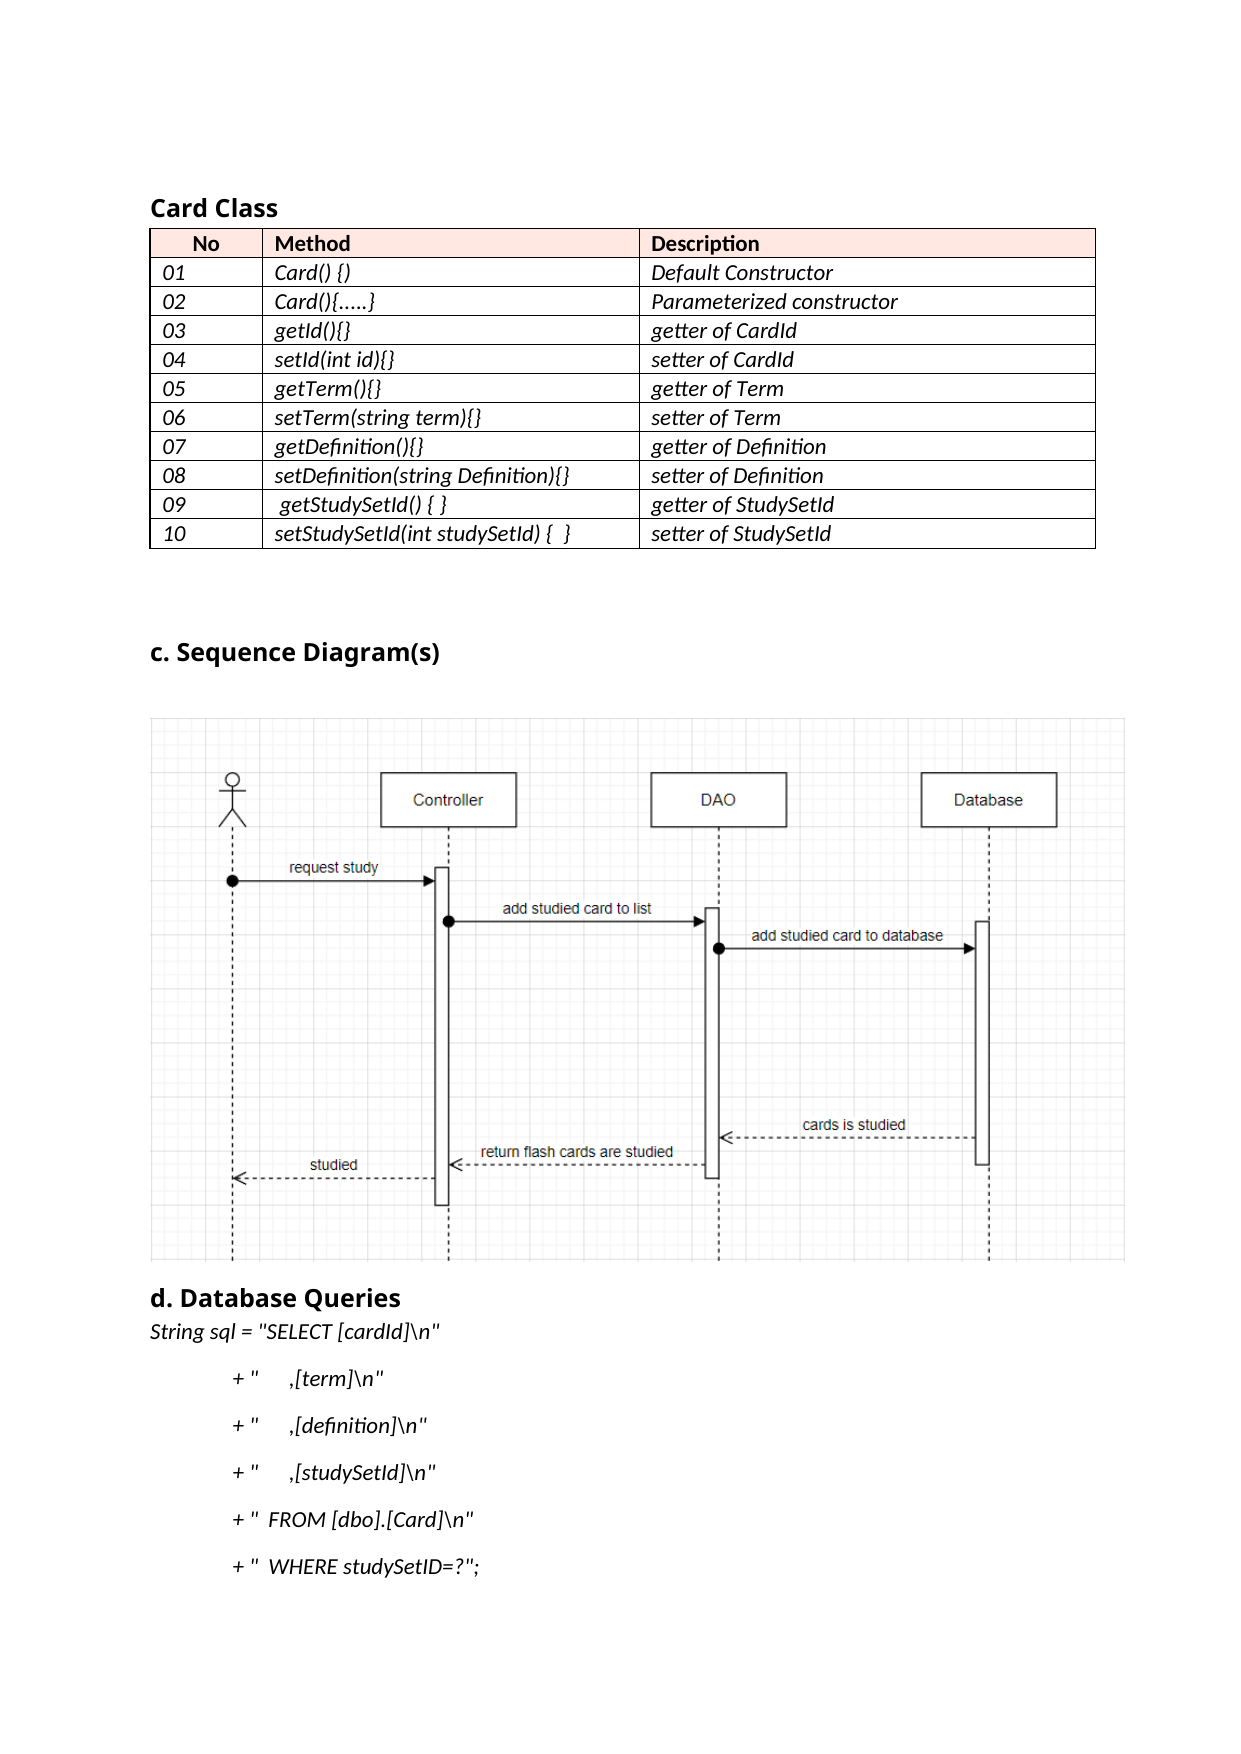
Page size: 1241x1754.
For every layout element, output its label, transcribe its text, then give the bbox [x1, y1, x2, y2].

text + " ,[definition]\n" [150, 1411, 1093, 1439]
table_header Description [640, 229, 1095, 257]
text String sql = "SELECT [cardId]\n" [150, 1317, 1093, 1346]
table_cell getTerm(){} [263, 374, 639, 402]
text + " WHERE studySetID=?"; [150, 1552, 1093, 1580]
text + " ,[studySetId]\n" [150, 1458, 1093, 1486]
table_header No [151, 229, 262, 257]
table_cell setDefinition(string Definition){} [263, 461, 639, 489]
table_cell 02 [151, 287, 262, 315]
table_cell Card(){.....} [263, 287, 639, 315]
table_cell Default Constructor [640, 258, 1095, 286]
table_cell 10 [151, 519, 262, 547]
table_cell getter of StudySetId [640, 490, 1095, 518]
table_cell getter of Definition [640, 432, 1095, 460]
table_cell 05 [151, 374, 262, 402]
table_cell setId(int id){} [263, 345, 639, 373]
table_cell 09 [151, 490, 262, 518]
table_cell 03 [151, 316, 262, 344]
table_cell getter of CardId [640, 316, 1095, 344]
table_cell getDefinition(){} [263, 432, 639, 460]
subtitle Card Class [150, 191, 1093, 225]
table_cell getter of Term [640, 374, 1095, 402]
subtitle c. Sequence Diagram(s) [150, 634, 1093, 668]
table_cell getId(){} [263, 316, 639, 344]
table_cell Card() {) [263, 258, 639, 286]
table_cell getStudySetId() { } [263, 490, 639, 518]
text + " ,[term]\n" [150, 1364, 1093, 1392]
picture [150, 718, 1125, 1262]
table_cell 06 [151, 403, 262, 431]
table_cell setStudySetId(int studySetId) { } [263, 519, 639, 547]
table_cell setter of StudySetId [640, 519, 1095, 547]
table_cell 04 [151, 345, 262, 373]
text + " FROM [dbo].[Card]\n" [150, 1505, 1093, 1533]
table_cell setTerm(string term){} [263, 403, 639, 431]
table_header Method [263, 229, 639, 257]
table_cell setter of Definition [640, 461, 1095, 489]
table_cell 08 [151, 461, 262, 489]
table_cell 07 [151, 432, 262, 460]
table_cell 01 [151, 258, 262, 286]
table_cell setter of Term [640, 403, 1095, 431]
subtitle d. Database Queries [150, 1281, 1093, 1315]
table_cell setter of CardId [640, 345, 1095, 373]
table_cell Parameterized constructor [640, 287, 1095, 315]
